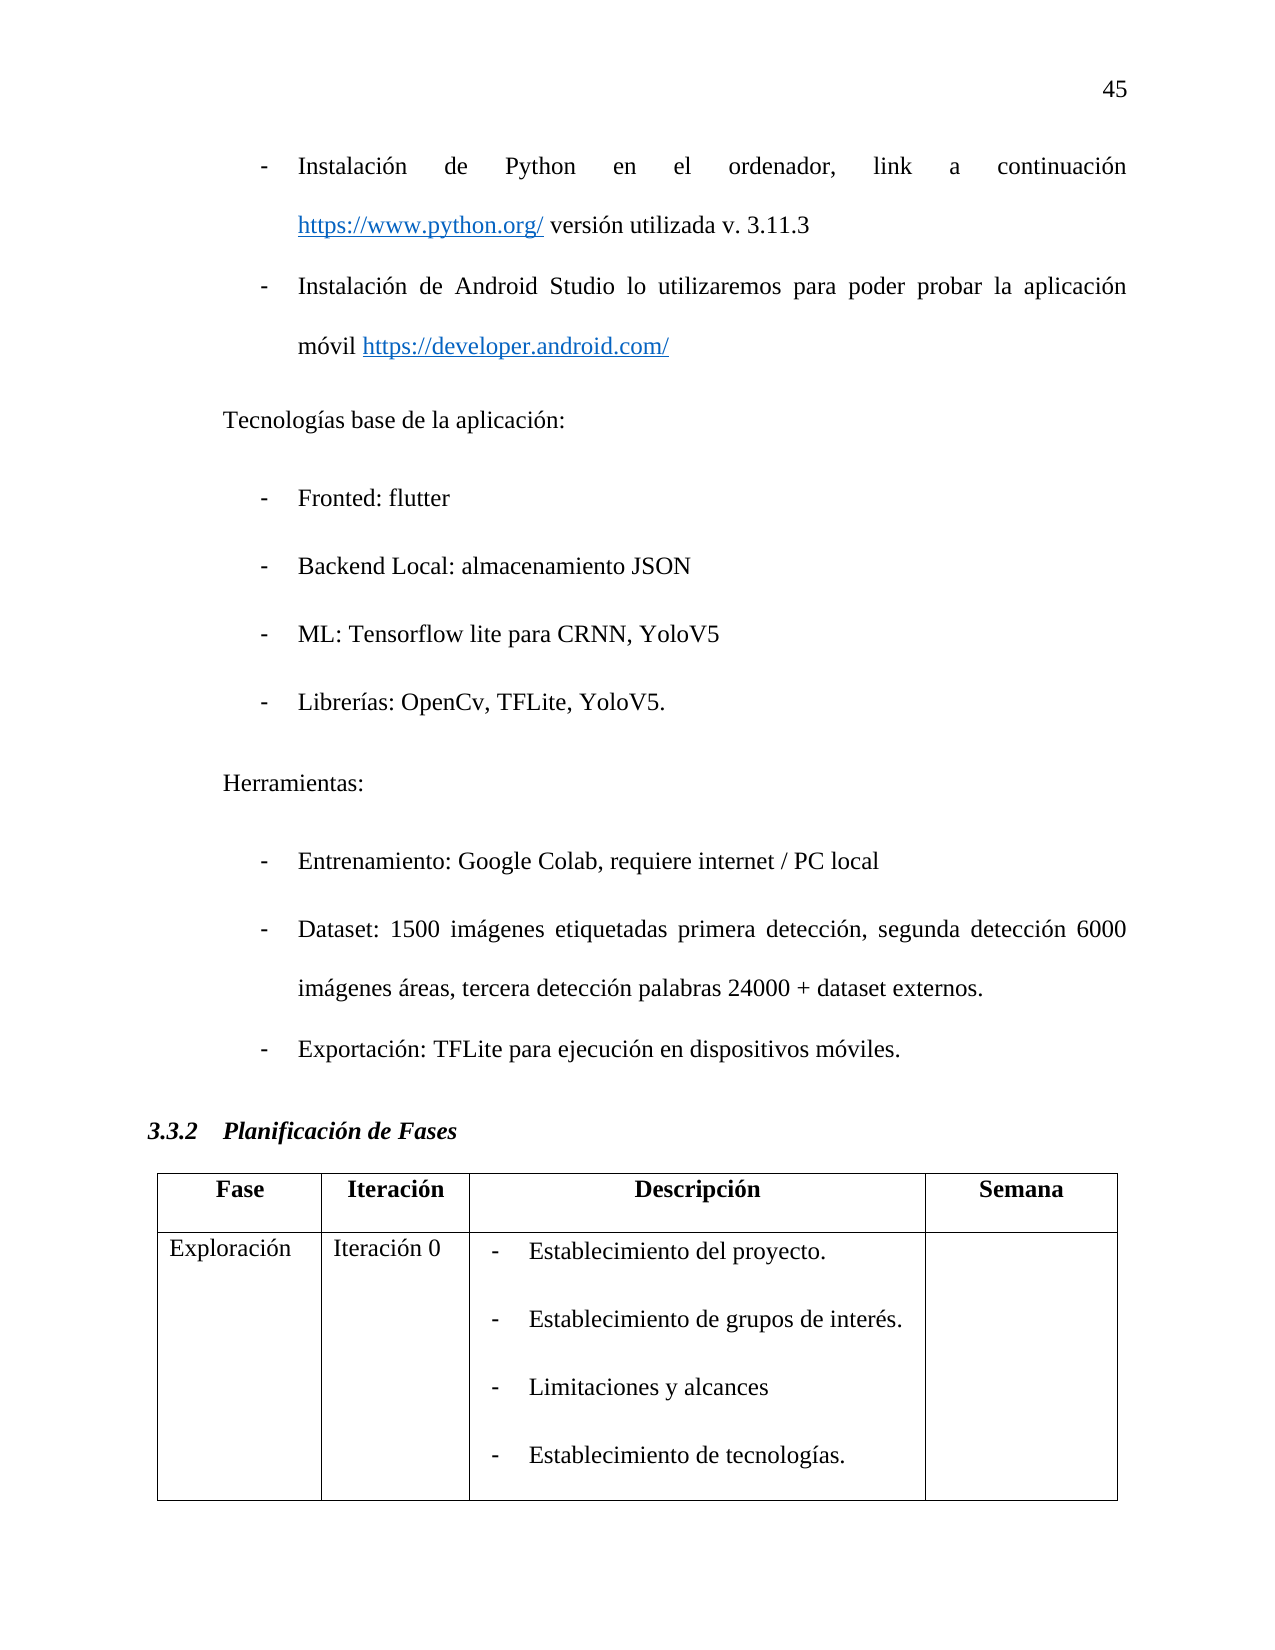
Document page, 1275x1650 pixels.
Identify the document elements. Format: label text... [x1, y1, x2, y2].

list Entrenamiento: Google Colab, requiere internet / PC local [260, 842, 1127, 877]
table_cell Exploración [158, 1233, 321, 1500]
list Fronted: flutter [260, 479, 1127, 513]
table_header Descripción [470, 1174, 925, 1232]
text Herramientas: [148, 768, 1127, 797]
table_cell Establecimiento del proyecto. Establecimiento de grupos de interés. Limitaciones y alcances Establecimiento de tecnologías. [470, 1233, 925, 1500]
table_cell Iteración 0 [322, 1233, 469, 1500]
list Backend Local: almacenamiento JSON [260, 547, 1127, 581]
list Dataset: 1500 imágenes etiquetadas primera detección, segunda detección 6000 imágenes áreas, tercera detección palabras 24000 + dataset externos. [260, 911, 1127, 1002]
subtitle Planificación de Fases [148, 1116, 1127, 1144]
table_cell [926, 1233, 1117, 1500]
list Instalación de Android Studio lo utilizaremos para poder probar la aplicación móvil https://developer.android.com/ [260, 268, 1127, 359]
table_header Semana [926, 1174, 1117, 1232]
text Tecnologías base de la aplicación: [148, 405, 1127, 434]
table_header Fase [158, 1174, 321, 1232]
list Librerías: OpenCv, TFLite, YoloV5. [260, 683, 1127, 718]
list ML: Tensorflow lite para CRNN, YoloV5 [260, 615, 1127, 649]
table_header Iteración [322, 1174, 469, 1232]
list Instalación de Python en el ordenador, link a continuación https://www.python.org/ versión utilizada v. 3.11.3 [260, 148, 1127, 239]
list Exportación: TFLite para ejecución en dispositivos móviles. [260, 1031, 1127, 1065]
